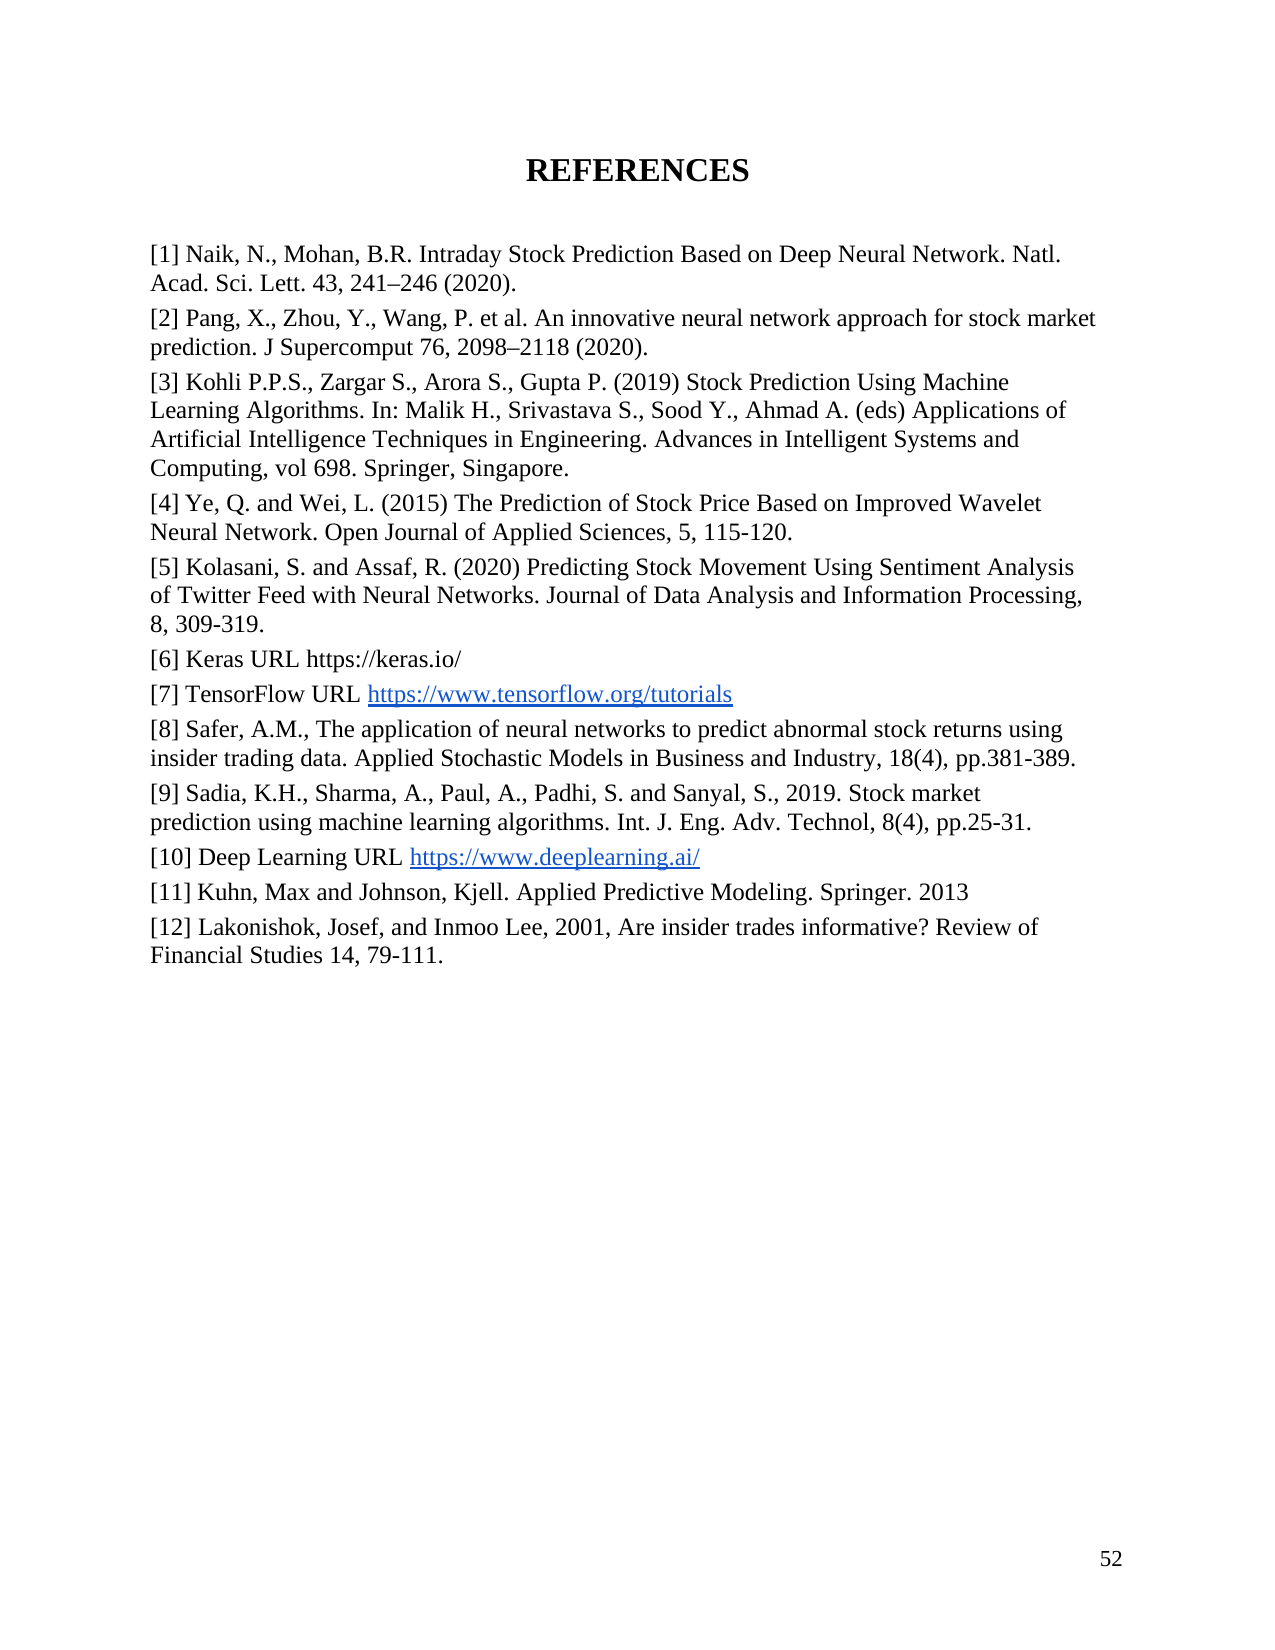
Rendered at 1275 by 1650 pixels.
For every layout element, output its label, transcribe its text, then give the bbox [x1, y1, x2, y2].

list Sadia, K.H., Sharma, A., Paul, A., Padhi, S. and Sanyal, S., 2019. Stock market prediction using machine learning algorithms. Int. J. Eng. Adv. Technol, 8(4), pp.25-31. [150, 778, 1086, 835]
list Kohli P.P.S., Zargar S., Arora S., Gupta P. (2019) Stock Prediction Using Machine Learning Algorithms. In: Malik H., Srivastava S., Sood Y., Ahmad A. (eds) Applications of Artificial Intelligence Techniques in Engineering. Advances in Intelligent Systems and Computing, vol 698. Springer, Singapore. [150, 367, 1103, 482]
list Lakonishok, Josef, and Inmoo Lee, 2001, Are insider trades informative? Review of Financial Studies 14, 79-111. [150, 912, 1039, 969]
list Keras URL https://keras.io/ [150, 644, 1233, 673]
list Kuhn, Max and Johnson, Kjell. Applied Predictive Modeling. Springer. 2013 [150, 877, 1233, 905]
list Safer, A.M., The application of neural networks to predict abnormal stock returns using insider trading data. Applied Stochastic Models in Business and Industry, 18(4), pp.381-389. [150, 714, 1076, 772]
subtitle REFERENCES [148, 150, 1127, 188]
list Kolasani, S. and Assaf, R. (2020) Predicting Stock Movement Using Sentiment Analysis of Twitter Feed with Neural Networks. Journal of Data Analysis and Information Processing, 8, 309-319. [150, 552, 1099, 638]
list Ye, Q. and Wei, L. (2015) The Prediction of Stock Price Based on Improved Wavelet Neural Network. Open Journal of Applied Sciences, 5, 115-120. [150, 488, 1108, 545]
list Deep Learning URL https://www.deeplearning.ai/ [150, 842, 1233, 870]
list Naik, N., Mohan, B.R. Intraday Stock Prediction Based on Deep Neural Network. Natl. Acad. Sci. Lett. 43, 241–246 (2020). [150, 239, 1062, 297]
list Pang, X., Zhou, Y., Wang, P. et al. An innovative neural network approach for stock market prediction. J Supercomput 76, 2098–2118 (2020). [150, 303, 1097, 360]
list TensorFlow URL https://www.tensorflow.org/tutorials [150, 679, 1233, 708]
